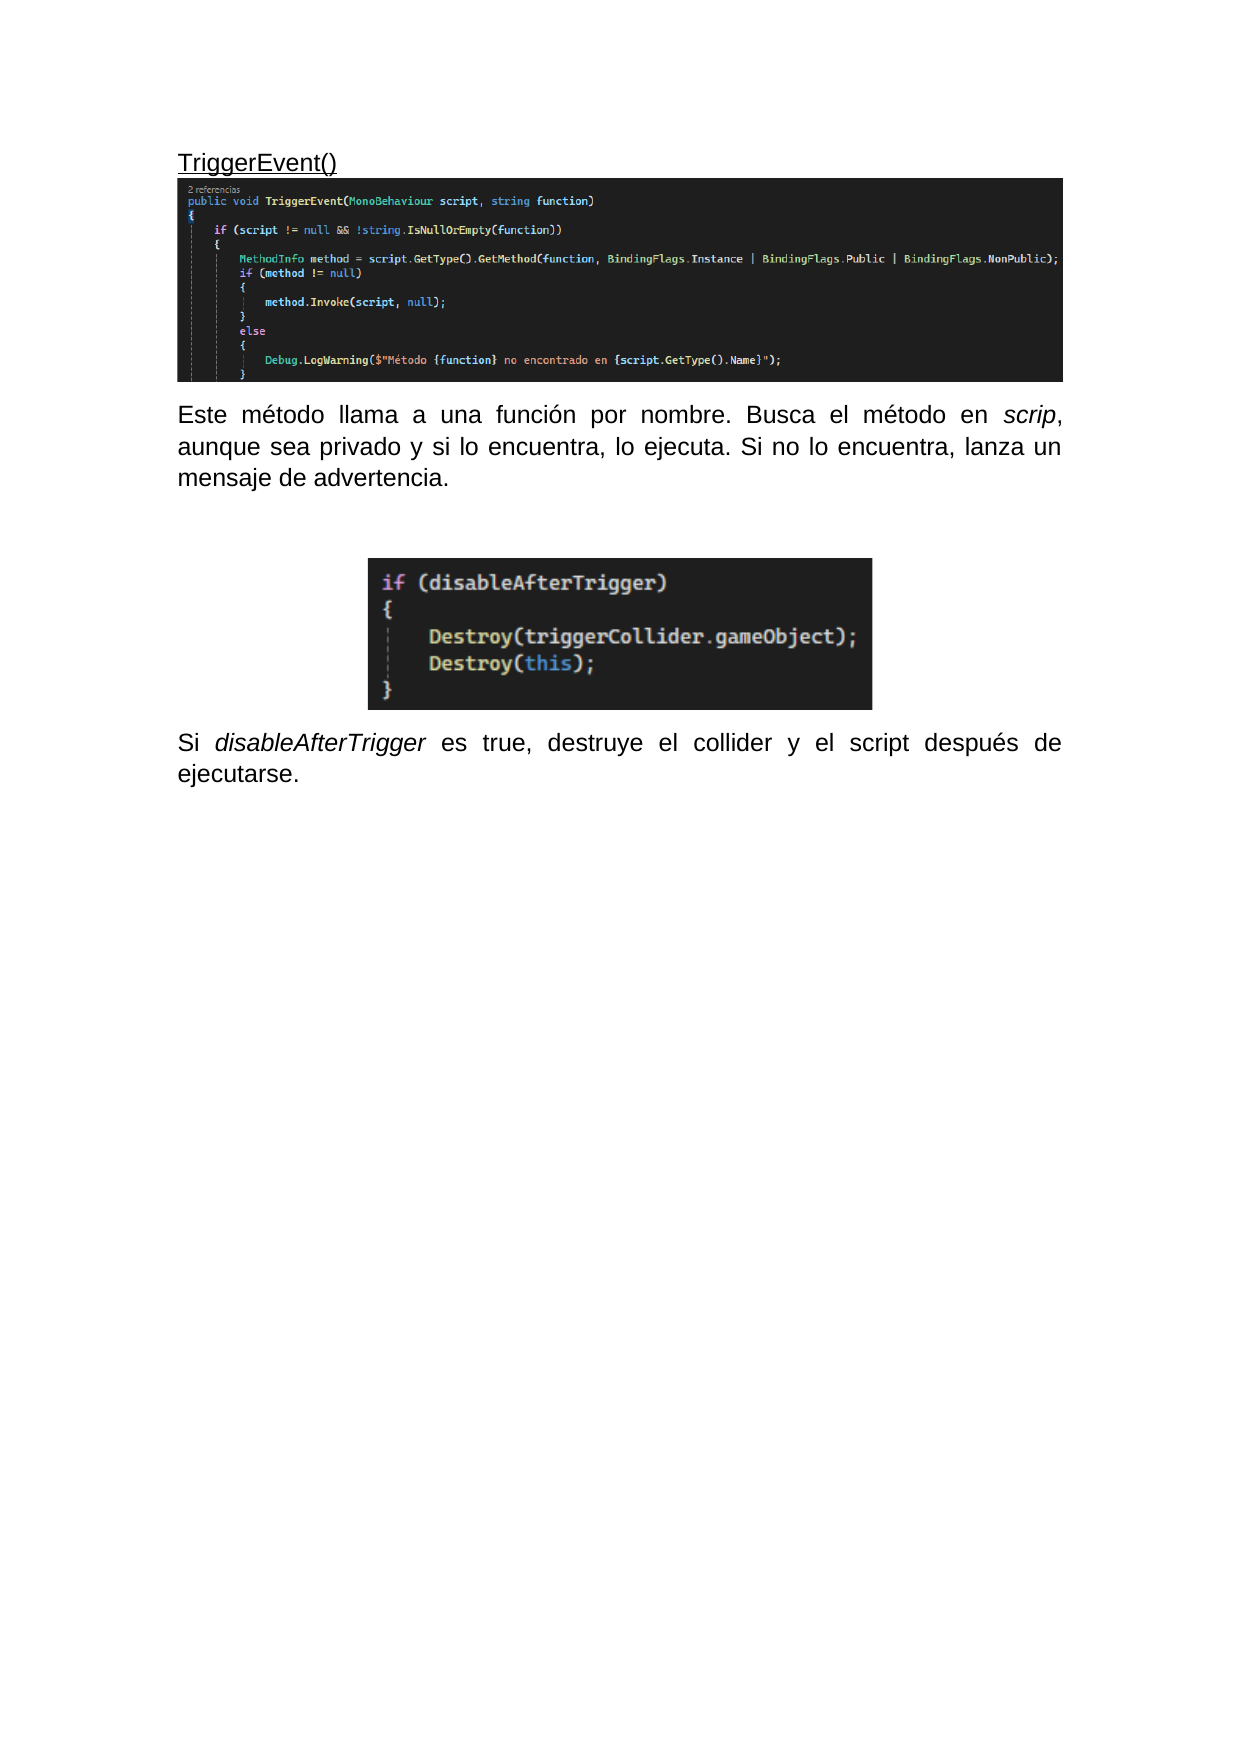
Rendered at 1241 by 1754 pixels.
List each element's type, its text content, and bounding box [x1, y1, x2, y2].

text Si disableAfterTrigger es true, destruye el collider y el script después de ejecutarse. [177, 728, 1063, 788]
picture [177, 178, 1063, 382]
text Este método llama a una función por nombre. Busca el método en scrip, aunque sea privado y si lo encuentra, lo ejecuta. Si no lo encuentra, lanza un mensaje de advertencia. [177, 401, 1063, 491]
subtitle TriggerEvent() [177, 148, 1063, 176]
picture [367, 558, 873, 710]
